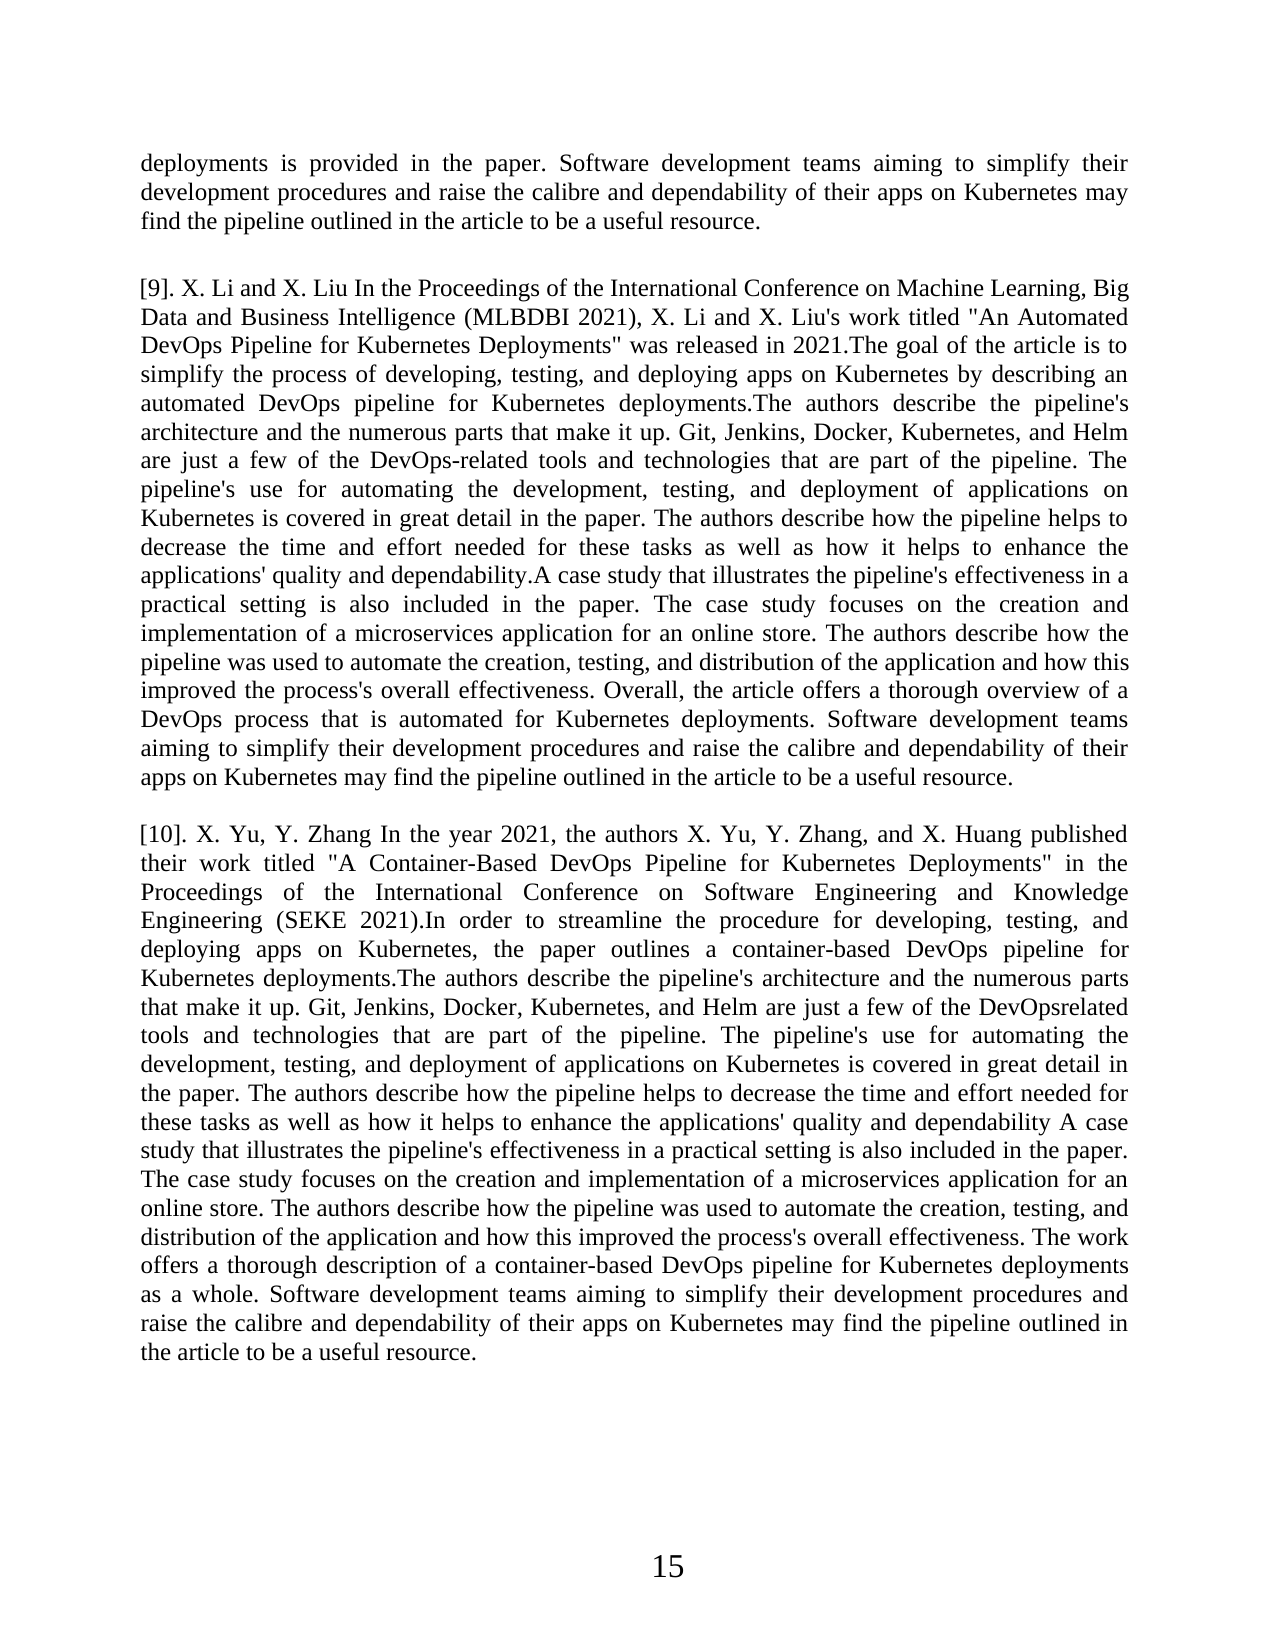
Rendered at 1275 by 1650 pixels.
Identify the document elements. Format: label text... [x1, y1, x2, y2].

text [9]. X. Li and X. Liu In the Proceedings of the International Conference on Machine Learning, Big Data and Business Intelligence (MLBDBI 2021), X. Li and X. Liu's work titled "An Automated DevOps Pipeline for Kubernetes Deployments" was released in 2021.The goal of the article is to simplify the process of developing, testing, and deploying apps on Kubernetes by describing an automated DevOps pipeline for Kubernetes deployments.The authors describe the pipeline's architecture and the numerous parts that make it up. Git, Jenkins, Docker, Kubernetes, and Helm are just a few of the DevOps-related tools and technologies that are part of the pipeline. The pipeline's use for automating the development, testing, and deployment of applications on Kubernetes is covered in great detail in the paper. The authors describe how the pipeline helps to decrease the time and effort needed for these tasks as well as how it helps to enhance the applications' quality and dependability.A case study that illustrates the pipeline's effectiveness in a practical setting is also included in the paper. The case study focuses on the creation and implementation of a microservices application for an online store. The authors describe how the pipeline was used to automate the creation, testing, and distribution of the application and how this improved the process's overall effectiveness. Overall, the article offers a thorough overview of a DevOps process that is automated for Kubernetes deployments. Software development teams aiming to simplify their development procedures and raise the calibre and dependability of their apps on Kubernetes may find the pipeline outlined in the article to be a useful resource. [139, 273, 1129, 791]
text [10]. X. Yu, Y. Zhang In the year 2021, the authors X. Yu, Y. Zhang, and X. Huang published their work titled "A Container-Based DevOps Pipeline for Kubernetes Deployments" in the Proceedings of the International Conference on Software Engineering and Knowledge Engineering (SEKE 2021).In order to streamline the procedure for developing, testing, and deploying apps on Kubernetes, the paper outlines a container-based DevOps pipeline for Kubernetes deployments.The authors describe the pipeline's architecture and the numerous parts that make it up. Git, Jenkins, Docker, Kubernetes, and Helm are just a few of the DevOpsrelated tools and technologies that are part of the pipeline. The pipeline's use for automating the development, testing, and deployment of applications on Kubernetes is covered in great detail in the paper. The authors describe how the pipeline helps to decrease the time and effort needed for these tasks as well as how it helps to enhance the applications' quality and dependability A case study that illustrates the pipeline's effectiveness in a practical setting is also included in the paper. The case study focuses on the creation and implementation of a microservices application for an online store. The authors describe how the pipeline was used to automate the creation, testing, and distribution of the application and how this improved the process's overall effectiveness. The work offers a thorough description of a container-based DevOps pipeline for Kubernetes deployments as a whole. Software development teams aiming to simplify their development procedures and raise the calibre and dependability of their apps on Kubernetes may find the pipeline outlined in the article to be a useful resource. [139, 819, 1129, 1366]
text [139, 148, 1129, 235]
